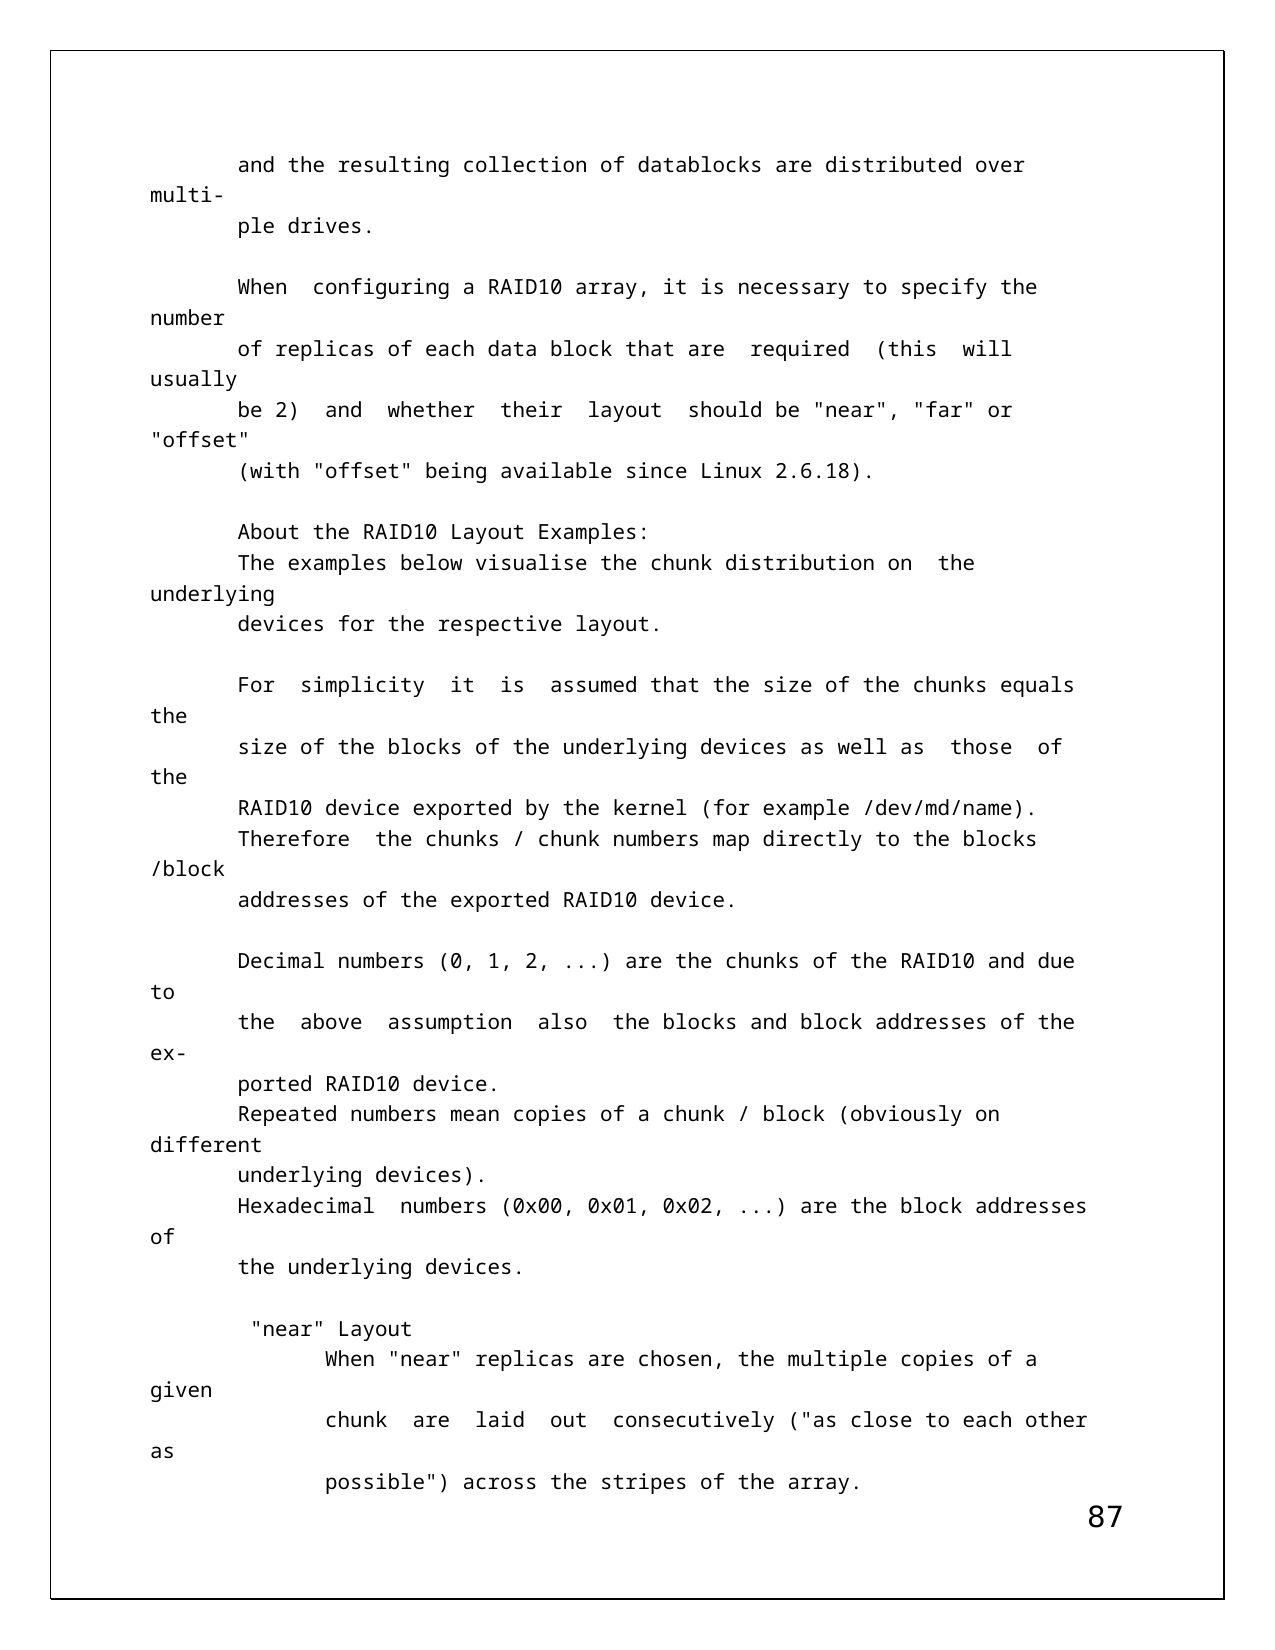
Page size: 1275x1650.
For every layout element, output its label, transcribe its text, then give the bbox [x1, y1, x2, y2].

text underlying devices). [150, 1161, 1124, 1189]
text the above assumption also the blocks and block addresses of the ex‐ [150, 1007, 1124, 1067]
text size of the blocks of the underlying devices as well as those of the [150, 732, 1124, 791]
text the underlying devices. [150, 1252, 1124, 1281]
text When "near" replicas are chosen, the multiple copies of a given [150, 1344, 1124, 1403]
text ple drives. [150, 211, 1124, 240]
text devices for the respective layout. [150, 609, 1124, 638]
text ported RAID10 device. [150, 1069, 1124, 1097]
text About the RAID10 Layout Examples: [150, 517, 1124, 546]
text of replicas of each data block that are required (this will usually [150, 334, 1124, 393]
text (with "offset" being available since Linux 2.6.18). [150, 456, 1124, 485]
text be 2) and whether their layout should be "near", "far" or "offset" [150, 395, 1124, 454]
text chunk are laid out consecutively ("as close to each other as [150, 1406, 1124, 1465]
text and the resulting collection of datablocks are distributed over multi‐ [150, 150, 1124, 209]
text Therefore the chunks / chunk numbers map directly to the blocks /block [150, 824, 1124, 883]
text When configuring a RAID10 array, it is necessary to specify the number [150, 272, 1124, 332]
text For simplicity it is assumed that the size of the chunks equals the [150, 671, 1124, 730]
text addresses of the exported RAID10 device. [150, 885, 1124, 913]
text The examples below visualise the chunk distribution on the underlying [150, 548, 1124, 607]
text RAID10 device exported by the kernel (for example /dev/md/name). [150, 793, 1124, 822]
text "near" Layout [150, 1314, 1124, 1342]
text Repeated numbers mean copies of a chunk / block (obviously on different [150, 1099, 1124, 1158]
text possible") across the stripes of the array. [150, 1467, 1124, 1495]
text Hexadecimal numbers (0x00, 0x01, 0x02, ...) are the block addresses of [150, 1191, 1124, 1250]
text Decimal numbers (0, 1, 2, ...) are the chunks of the RAID10 and due to [150, 946, 1124, 1005]
